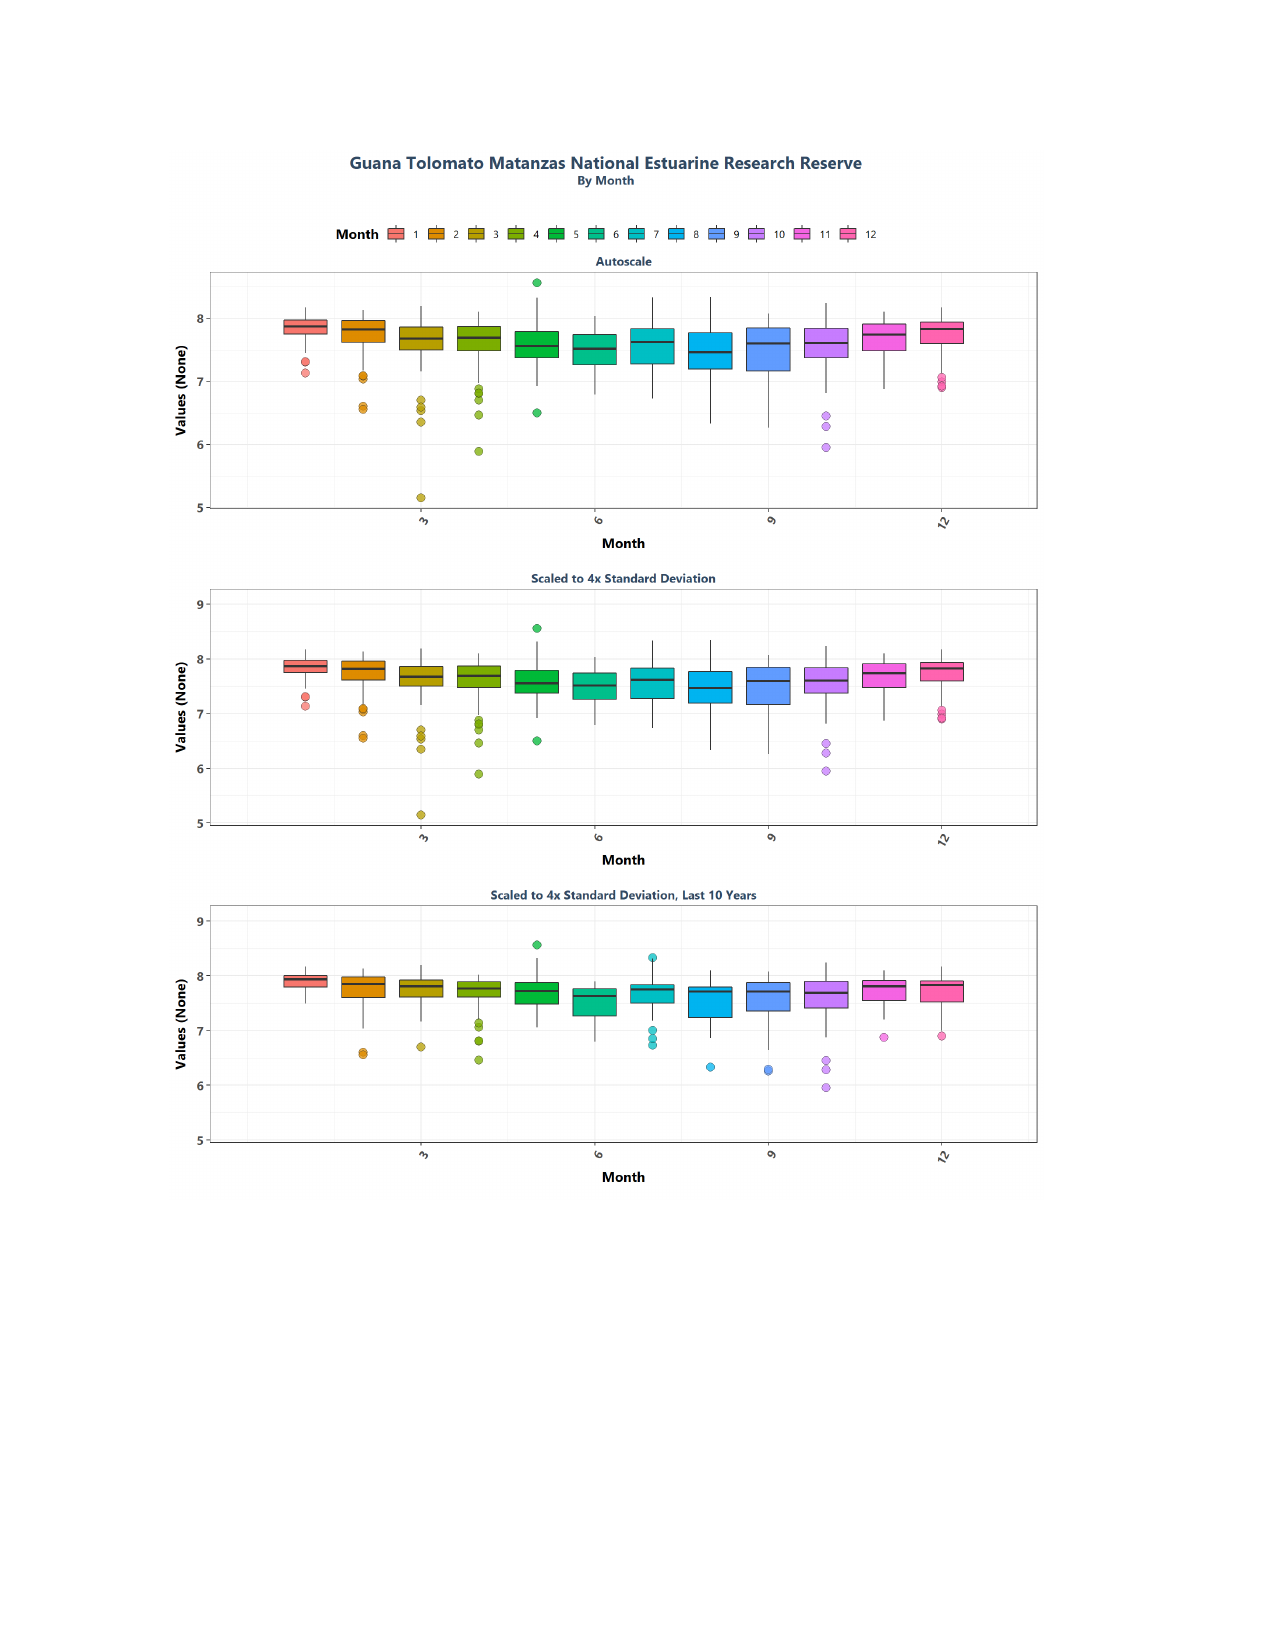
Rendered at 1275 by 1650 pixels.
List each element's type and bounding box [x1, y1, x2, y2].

picture [168, 150, 1044, 1200]
